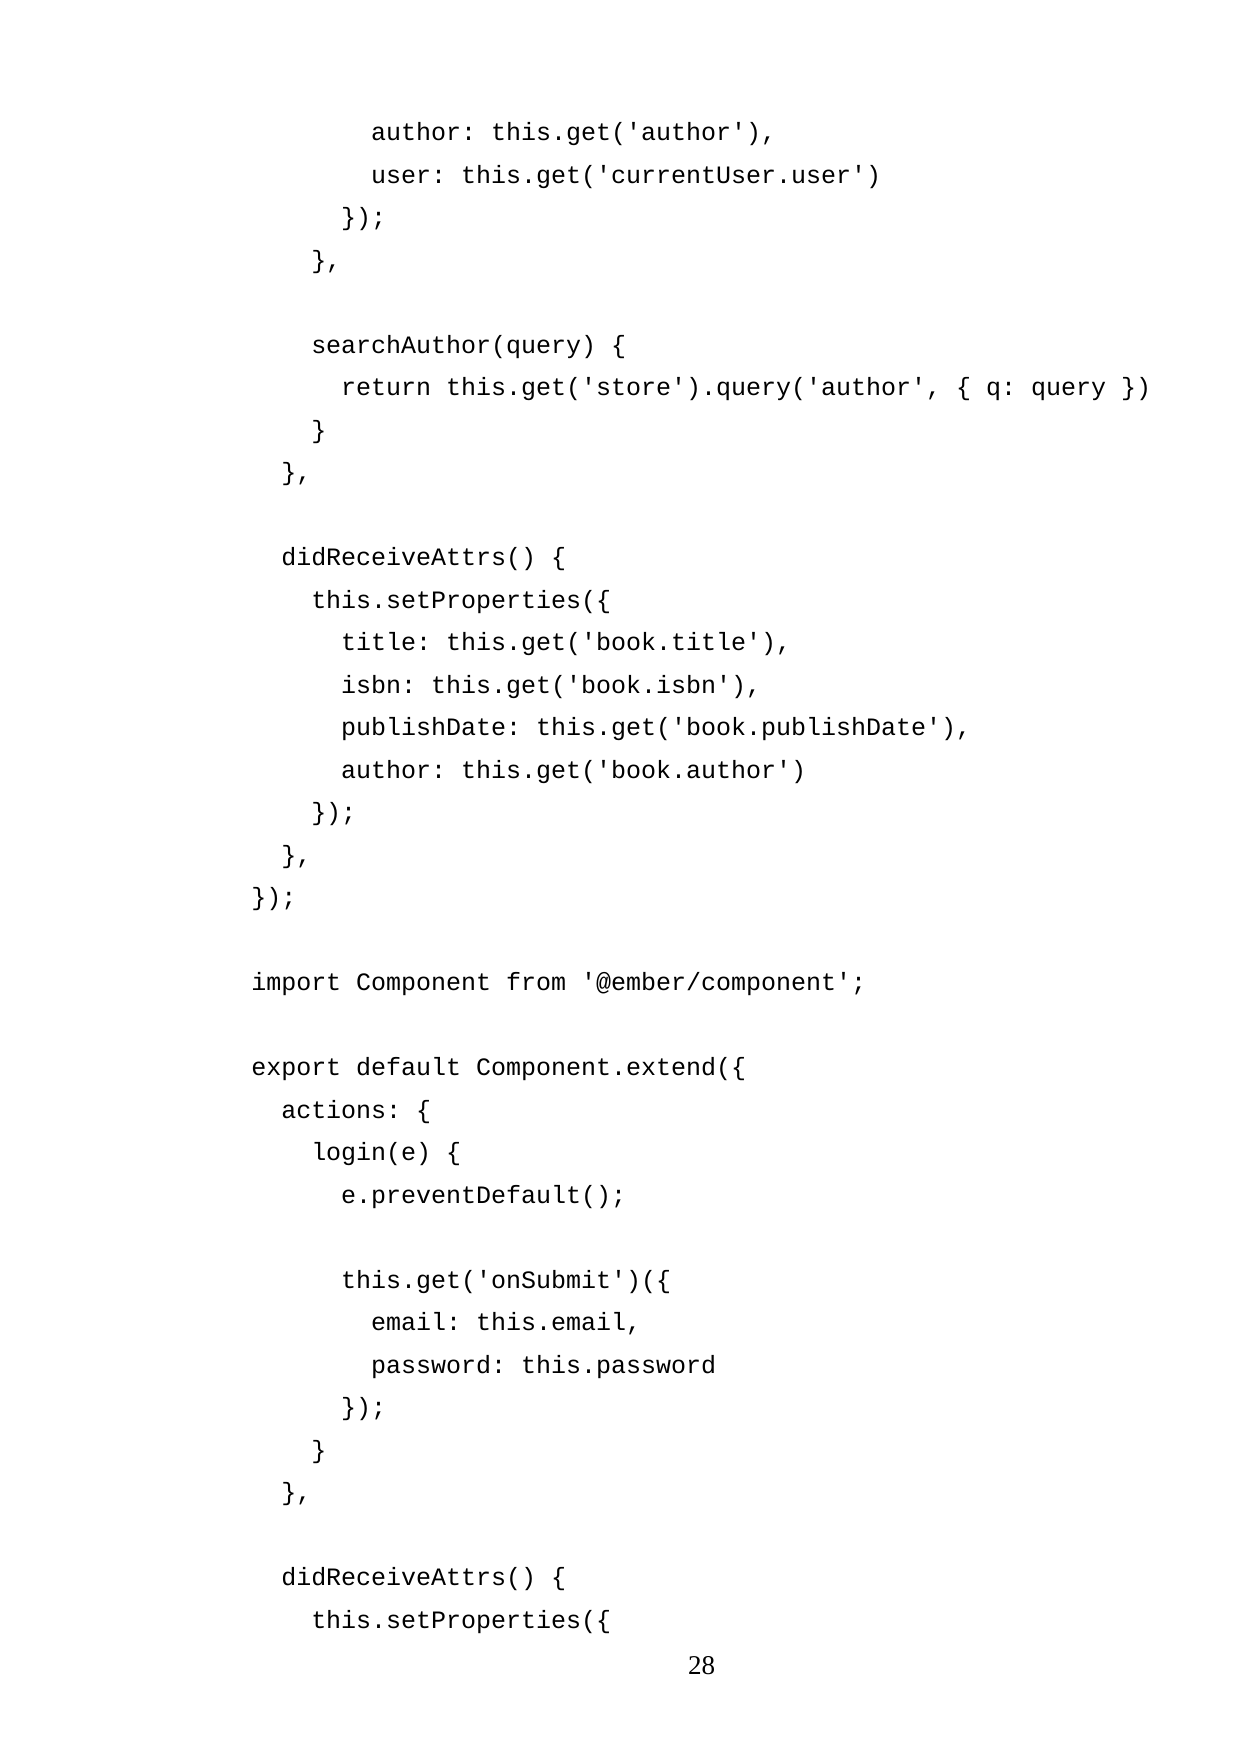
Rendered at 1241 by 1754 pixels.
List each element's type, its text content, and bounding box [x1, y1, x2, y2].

text }, [177, 1480, 1152, 1508]
text author: this.get('book.author') [177, 757, 1152, 786]
text e.preventDefault(); [177, 1182, 1152, 1211]
text searchAuthor(query) { [177, 332, 1152, 361]
text }); [177, 205, 1152, 233]
text publishDate: this.get('book.publishDate'), [177, 715, 1152, 743]
text }); [177, 800, 1152, 828]
text didReceiveAttrs() { [177, 545, 1152, 573]
text user: this.get('currentUser.user') [177, 162, 1152, 191]
text } [177, 1437, 1152, 1466]
text return this.get('store').query('author', { q: query }) [177, 375, 1152, 403]
text password: this.password [177, 1352, 1152, 1381]
text isbn: this.get('book.isbn'), [177, 672, 1152, 701]
text }); [177, 885, 1152, 913]
text email: this.email, [177, 1310, 1152, 1338]
text }, [177, 460, 1152, 488]
text }, [177, 842, 1152, 871]
text this.setProperties({ [177, 1607, 1152, 1636]
text login(e) { [177, 1140, 1152, 1168]
text } [177, 417, 1152, 446]
text didReceiveAttrs() { [177, 1565, 1152, 1593]
text this.setProperties({ [177, 587, 1152, 616]
text title: this.get('book.title'), [177, 630, 1152, 658]
text }, [177, 247, 1152, 276]
text export default Component.extend({ [177, 1055, 1152, 1083]
text actions: { [177, 1097, 1152, 1126]
text author: this.get('author'), [177, 120, 1152, 148]
text this.get('onSubmit')({ [177, 1267, 1152, 1296]
text import Component from '@ember/component'; [177, 970, 1152, 998]
text }); [177, 1395, 1152, 1423]
